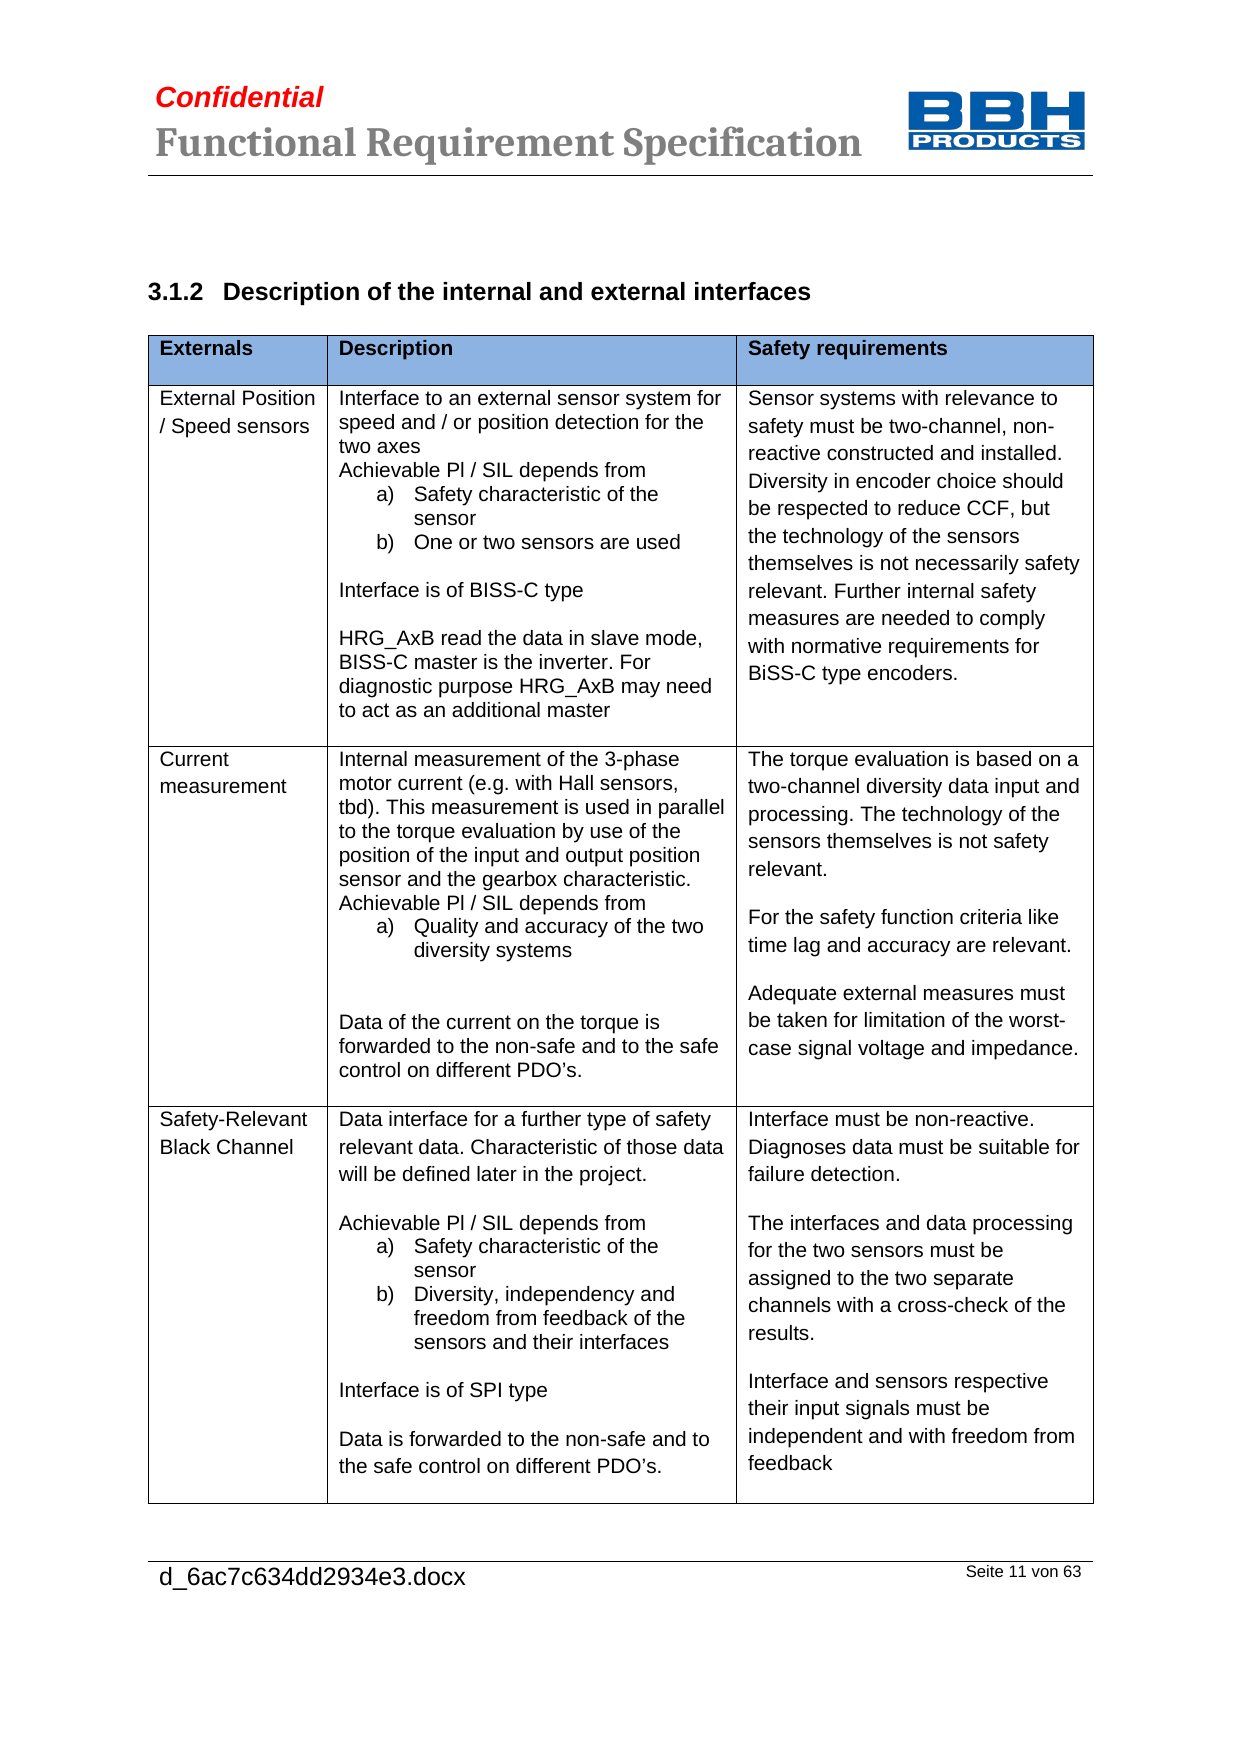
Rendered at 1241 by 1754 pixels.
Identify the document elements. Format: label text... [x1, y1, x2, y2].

table_header Description [328, 336, 736, 385]
table_cell External Position / Speed sensors [149, 386, 327, 746]
table_cell Sensor systems with relevance to safety must be two-channel, non-reactive constructed and installed. Diversity in encoder choice should be respected to reduce CCF, but the technology of the sensors themselves is not necessarily safety relevant. Further internal safety measures are needed to comply with normative requirements for BiSS-C type encoders. [737, 386, 1093, 746]
subtitle Description of the internal and external interfaces [148, 277, 1093, 306]
picture [907, 90, 1086, 151]
table_cell Internal measurement of the 3-phase motor current (e.g. with Hall sensors, tbd). This measurement is used in parallel to the torque evaluation by use of the position of the input and output position sensor and the gearbox characteristic. Achievable Pl / SIL depends from Quality and accuracy of the two diversity systems Data of the current on the torque is forwarded to the non-safe and to the safe control on different PDO’s. [328, 747, 736, 1106]
table_cell The torque evaluation is based on a two-channel diversity data input and processing. The technology of the sensors themselves is not safety relevant. For the safety function criteria like time lag and accuracy are relevant. Adequate external measures must be taken for limitation of the worst-case signal voltage and impedance. [737, 747, 1093, 1106]
table_header Safety requirements [737, 336, 1093, 385]
table_header Externals [149, 336, 327, 385]
table_cell Data interface for a further type of safety relevant data. Characteristic of those data will be defined later in the project. Achievable Pl / SIL depends from Safety characteristic of the sensor Diversity, independency and freedom from feedback of the sensors and their interfaces Interface is of SPI type Data is forwarded to the non-safe and to the safe control on different PDO’s. [328, 1107, 736, 1503]
table_cell Interface to an external sensor system for speed and / or position detection for the two axes Achievable Pl / SIL depends from Safety characteristic of the sensor One or two sensors are used Interface is of BISS-C type HRG_AxB read the data in slave mode, BISS-C master is the inverter. For diagnostic purpose HRG_AxB may need to act as an additional master [328, 386, 736, 746]
table_cell Safety-Relevant Black Channel [149, 1107, 327, 1503]
table_cell Current measurement [149, 747, 327, 1106]
table_cell Interface must be non-reactive. Diagnoses data must be suitable for failure detection. The interfaces and data processing for the two sensors must be assigned to the two separate channels with a cross-check of the results. Interface and sensors respective their input signals must be independent and with freedom from feedback [737, 1107, 1093, 1503]
